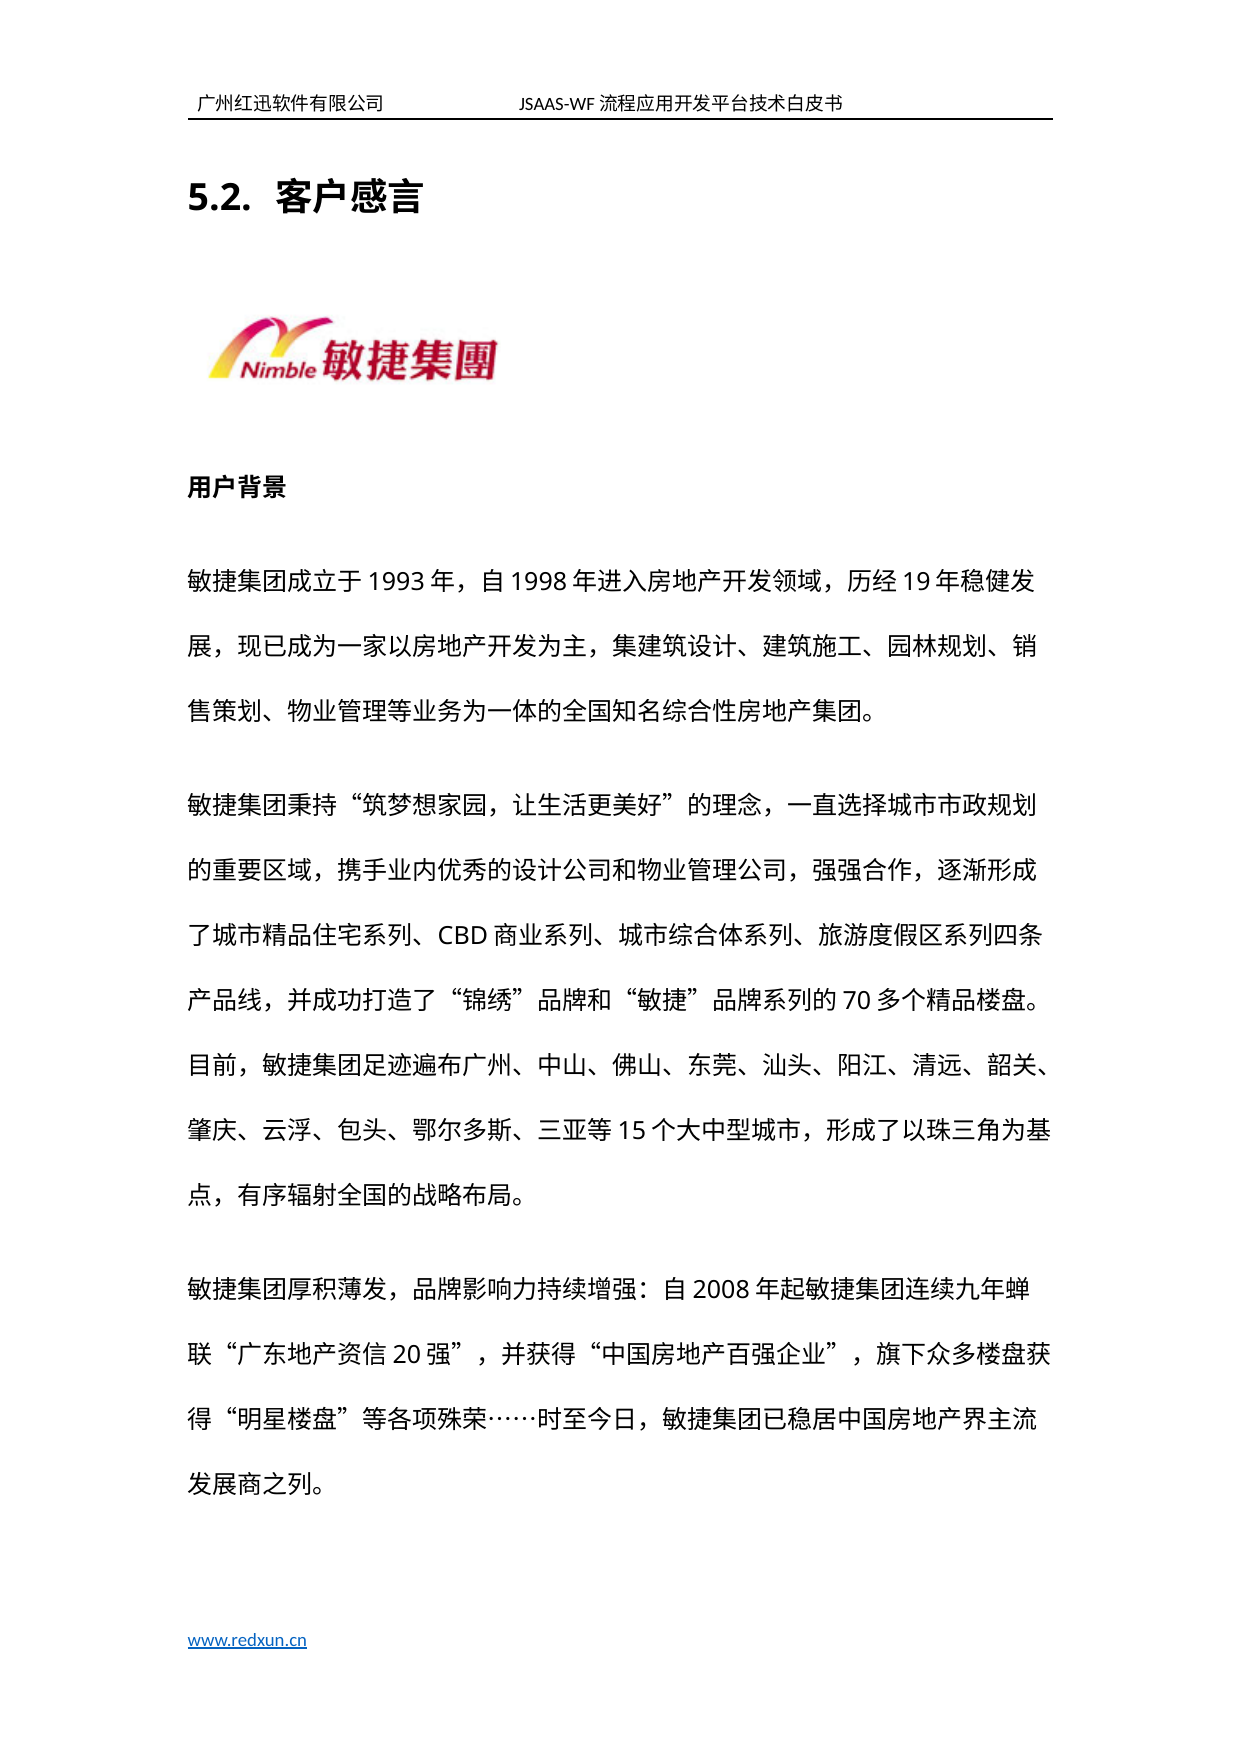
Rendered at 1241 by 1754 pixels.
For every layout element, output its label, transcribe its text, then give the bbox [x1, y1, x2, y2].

picture [187, 293, 532, 394]
text 用户背景 [187, 453, 1053, 518]
subtitle 客户感言 [187, 162, 1053, 227]
text 敏捷集团成立于1993年，自1998年进入房地产开发领域，历经19年稳健发展，现已成为一家以房地产开发为主，集建筑设计、建筑施工、园林规划、销售策划、物业管理等业务为一体的全国知名综合性房地产集团。 [187, 547, 1053, 742]
text 敏捷集团厚积薄发，品牌影响力持续增强：自2008年起敏捷集团连续九年蝉联“广东地产资信20强”，并获得“中国房地产百强企业”，旗下众多楼盘获得“明星楼盘”等各项殊荣……时至今日，敏捷集团已稳居中国房地产界主流发展商之列。 [187, 1255, 1053, 1515]
text 敏捷集团秉持“筑梦想家园，让生活更美好”的理念，一直选择城市市政规划的重要区域，携手业内优秀的设计公司和物业管理公司，强强合作，逐渐形成了城市精品住宅系列、CBD商业系列、城市综合体系列、旅游度假区系列四条产品线，并成功打造了“锦绣”品牌和“敏捷”品牌系列的70多个精品楼盘。目前，敏捷集团足迹遍布广州、中山、佛山、东莞、汕头、阳江、清远、韶关、肇庆、云浮、包头、鄂尔多斯、三亚等15个大中型城市，形成了以珠三角为基点，有序辐射全国的战略布局。 [187, 771, 1053, 1226]
